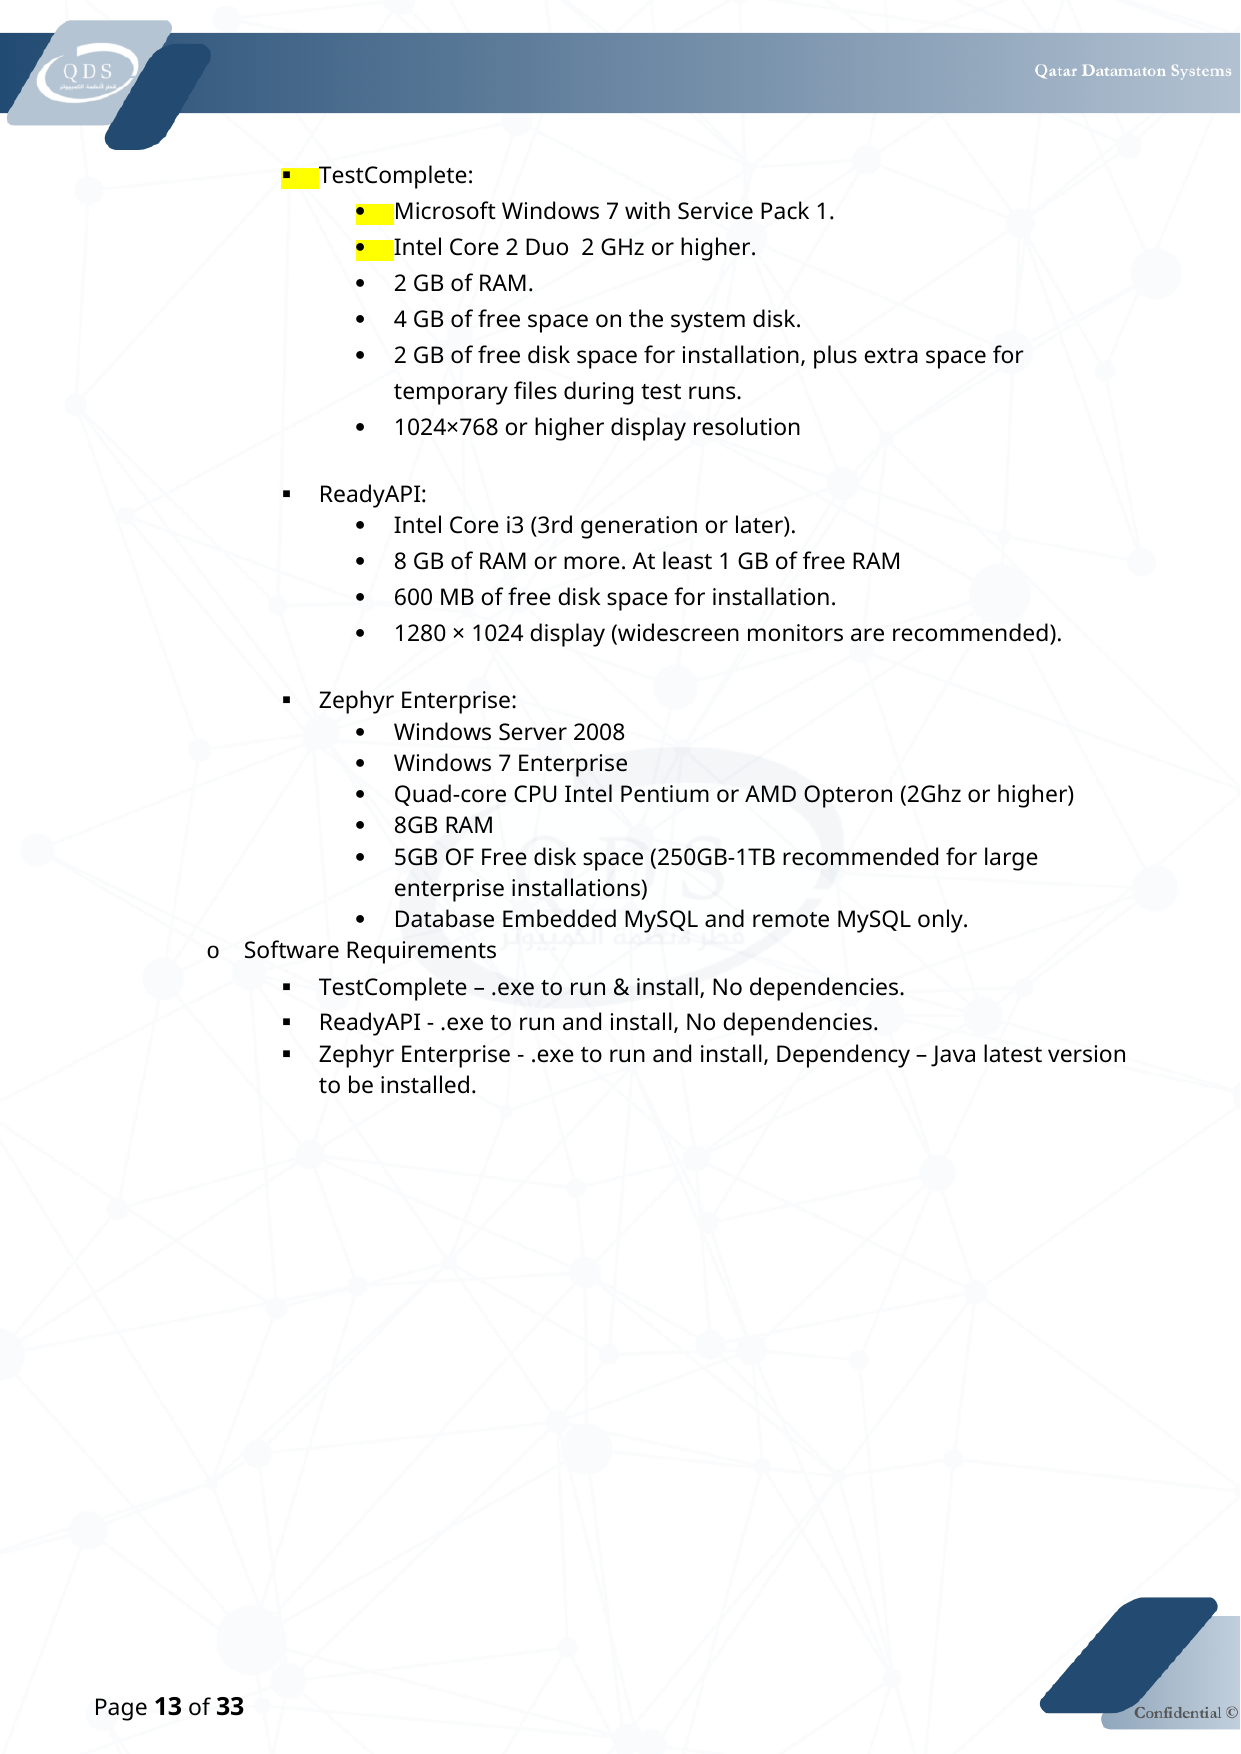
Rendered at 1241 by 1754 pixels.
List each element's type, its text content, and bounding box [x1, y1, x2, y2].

list TestComplete: [281, 159, 1144, 191]
list TestComplete – .exe to run & install, No dependencies. [281, 970, 1144, 1002]
list 8 GB of RAM or more. At least 1 GB of free RAM [356, 545, 1144, 577]
list Windows 7 Enterprise [356, 747, 1144, 778]
list ReadyAPI - .exe to run and install, No dependencies. [281, 1006, 1144, 1038]
list 8GB RAM [356, 809, 1144, 841]
list Intel Core 2 Duo 2 GHz or higher. [356, 231, 1144, 262]
list Quad-core CPU Intel Pentium or AMD Opteron (2Ghz or higher) [356, 778, 1144, 809]
list 600 MB of free disk space for installation. [356, 581, 1144, 612]
list Microsoft Windows 7 with Service Pack 1. [356, 195, 1144, 227]
list 1024×768 or higher display resolution [356, 411, 1144, 442]
list ReadyAPI: [281, 478, 1144, 509]
list Intel Core i3 (3rd generation or later). [356, 509, 1144, 541]
list 4 GB of free space on the system disk. [356, 303, 1144, 334]
list 2 GB of RAM. [356, 267, 1144, 298]
list 5GB OF Free disk space (250GB-1TB recommended for large enterprise installations) [356, 841, 1144, 903]
list Windows Server 2008 [356, 716, 1144, 747]
picture [0, 0, 1241, 1754]
list Software Requirements [206, 934, 1144, 966]
list Zephyr Enterprise - .exe to run and install, Dependency – Java latest version to be installed. [281, 1038, 1144, 1100]
list 2 GB of free disk space for installation, plus extra space for temporary files during test runs. [356, 339, 1144, 406]
list 1280 × 1024 display (widescreen monitors are recommended). [356, 617, 1144, 648]
list Zephyr Enterprise: [281, 684, 1144, 716]
list Database Embedded MySQL and remote MySQL only. [356, 903, 1144, 934]
